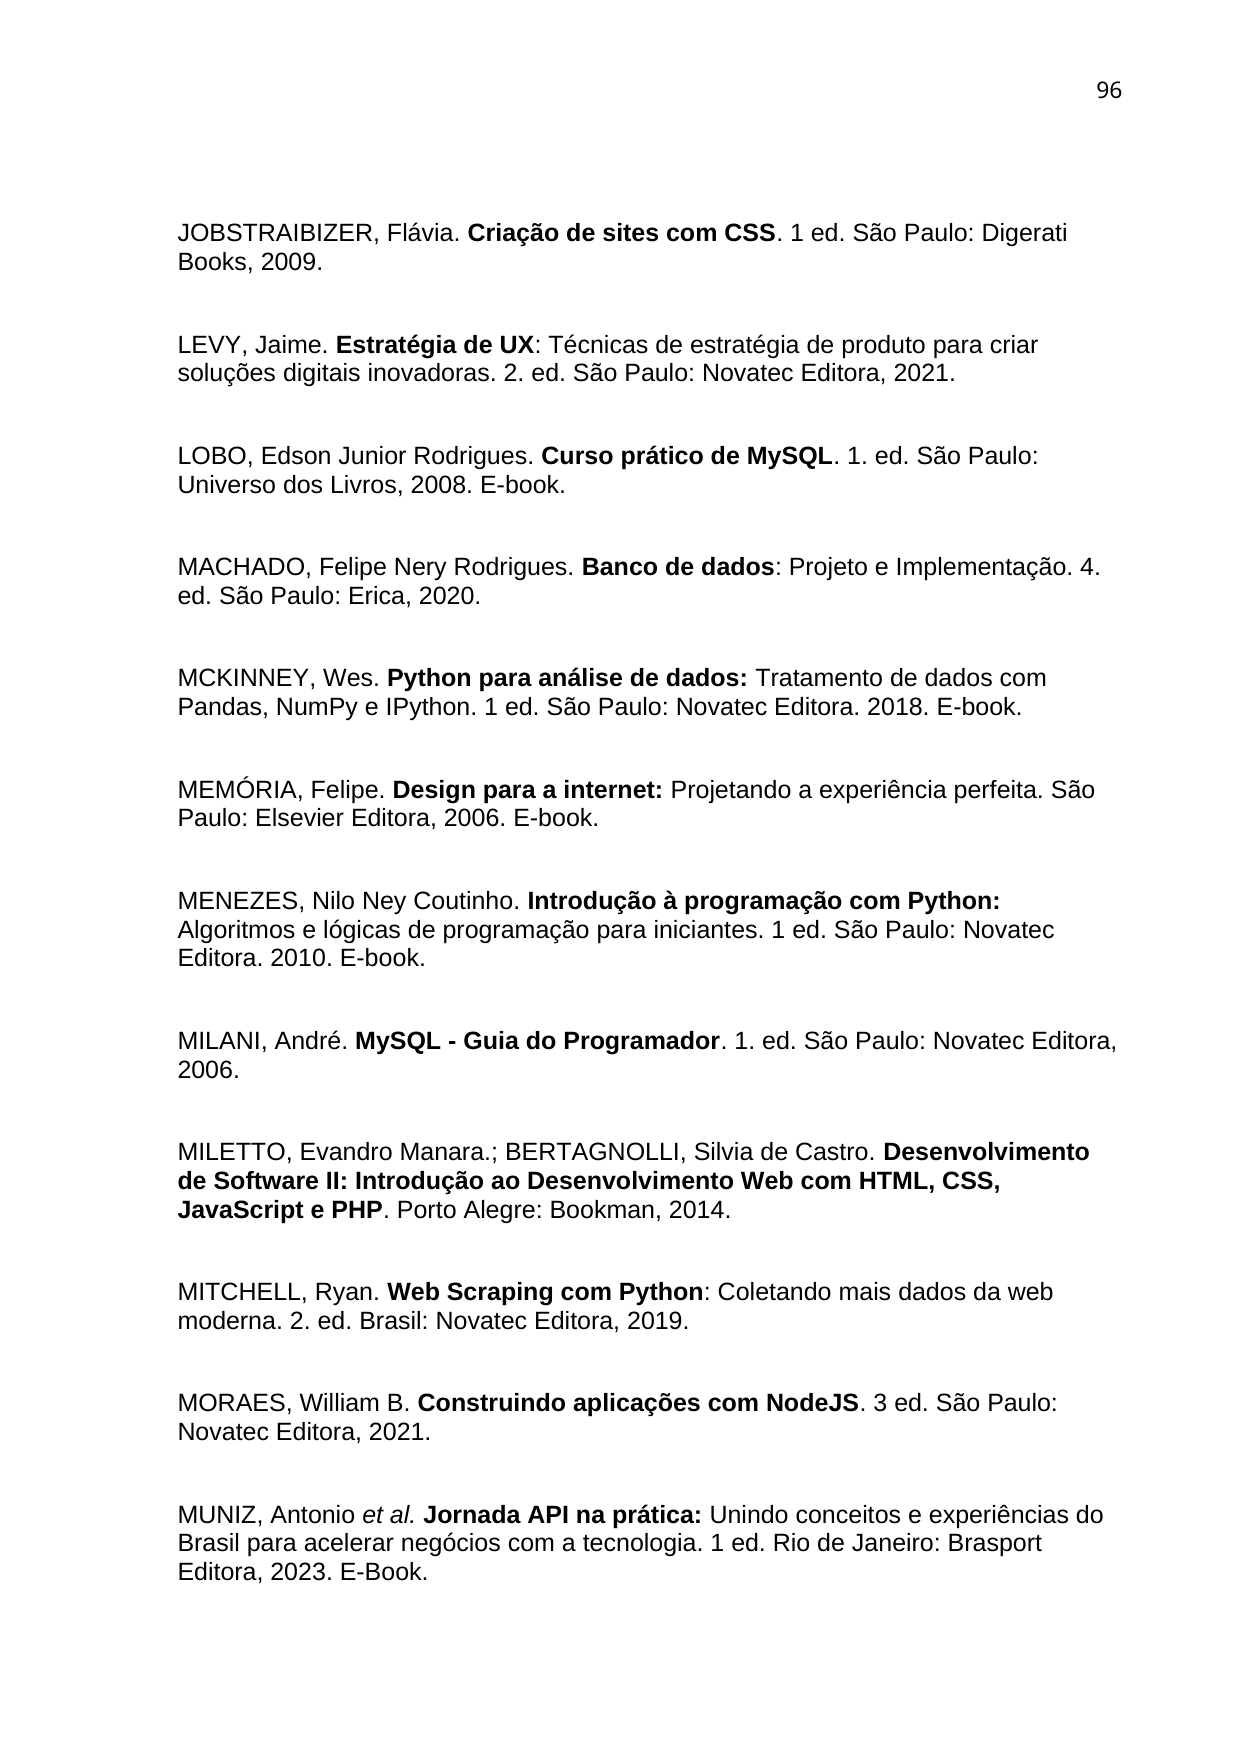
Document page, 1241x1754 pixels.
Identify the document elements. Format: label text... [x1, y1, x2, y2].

text LOBO, Edson Junior Rodrigues. Curso prático de MySQL. 1. ed. São Paulo: Universo dos Livros, 2008. E-book. [177, 441, 1122, 498]
text MILANI, André. MySQL - Guia do Programador. 1. ed. São Paulo: Novatec Editora, 2006. [177, 1026, 1122, 1083]
text JOBSTRAIBIZER, Flávia. Criação de sites com CSS. 1 ed. São Paulo: Digerati Books, 2009. [177, 218, 1122, 276]
text MORAES, William B. Construindo aplicações com NodeJS. 3 ed. São Paulo: Novatec Editora, 2021. [177, 1388, 1122, 1446]
text MILETTO, Evandro Manara.; BERTAGNOLLI, Silvia de Castro. Desenvolvimento de Software II: Introdução ao Desenvolvimento Web com HTML, CSS, JavaScript e PHP. Porto Alegre: Bookman, 2014. [177, 1137, 1122, 1223]
text MENEZES, Nilo Ney Coutinho. Introdução à programação com Python: Algoritmos e lógicas de programação para iniciantes. 1 ed. São Paulo: Novatec Editora. 2010. E-book. [177, 886, 1122, 972]
text LEVY, Jaime. Estratégia de UX: Técnicas de estratégia de produto para criar soluções digitais inovadoras. 2. ed. São Paulo: Novatec Editora, 2021. [177, 330, 1122, 387]
text MEMÓRIA, Felipe. Design para a internet: Projetando a experiência perfeita. São Paulo: Elsevier Editora, 2006. E-book. [177, 775, 1122, 832]
text MUNIZ, Antonio et al. Jornada API na prática: Unindo conceitos e experiências do Brasil para acelerar negócios com a tecnologia. 1 ed. Rio de Janeiro: Brasport Editora, 2023. E-Book. [177, 1500, 1122, 1586]
text MACHADO, Felipe Nery Rodrigues. Banco de dados: Projeto e Implementação. 4. ed. São Paulo: Erica, 2020. [177, 552, 1122, 610]
text MITCHELL, Ryan. Web Scraping com Python: Coletando mais dados da web moderna. 2. ed. Brasil: Novatec Editora, 2019. [177, 1277, 1122, 1335]
text MCKINNEY, Wes. Python para análise de dados: Tratamento de dados com Pandas, NumPy e IPython. 1 ed. São Paulo: Novatec Editora. 2018. E-book. [177, 663, 1122, 721]
